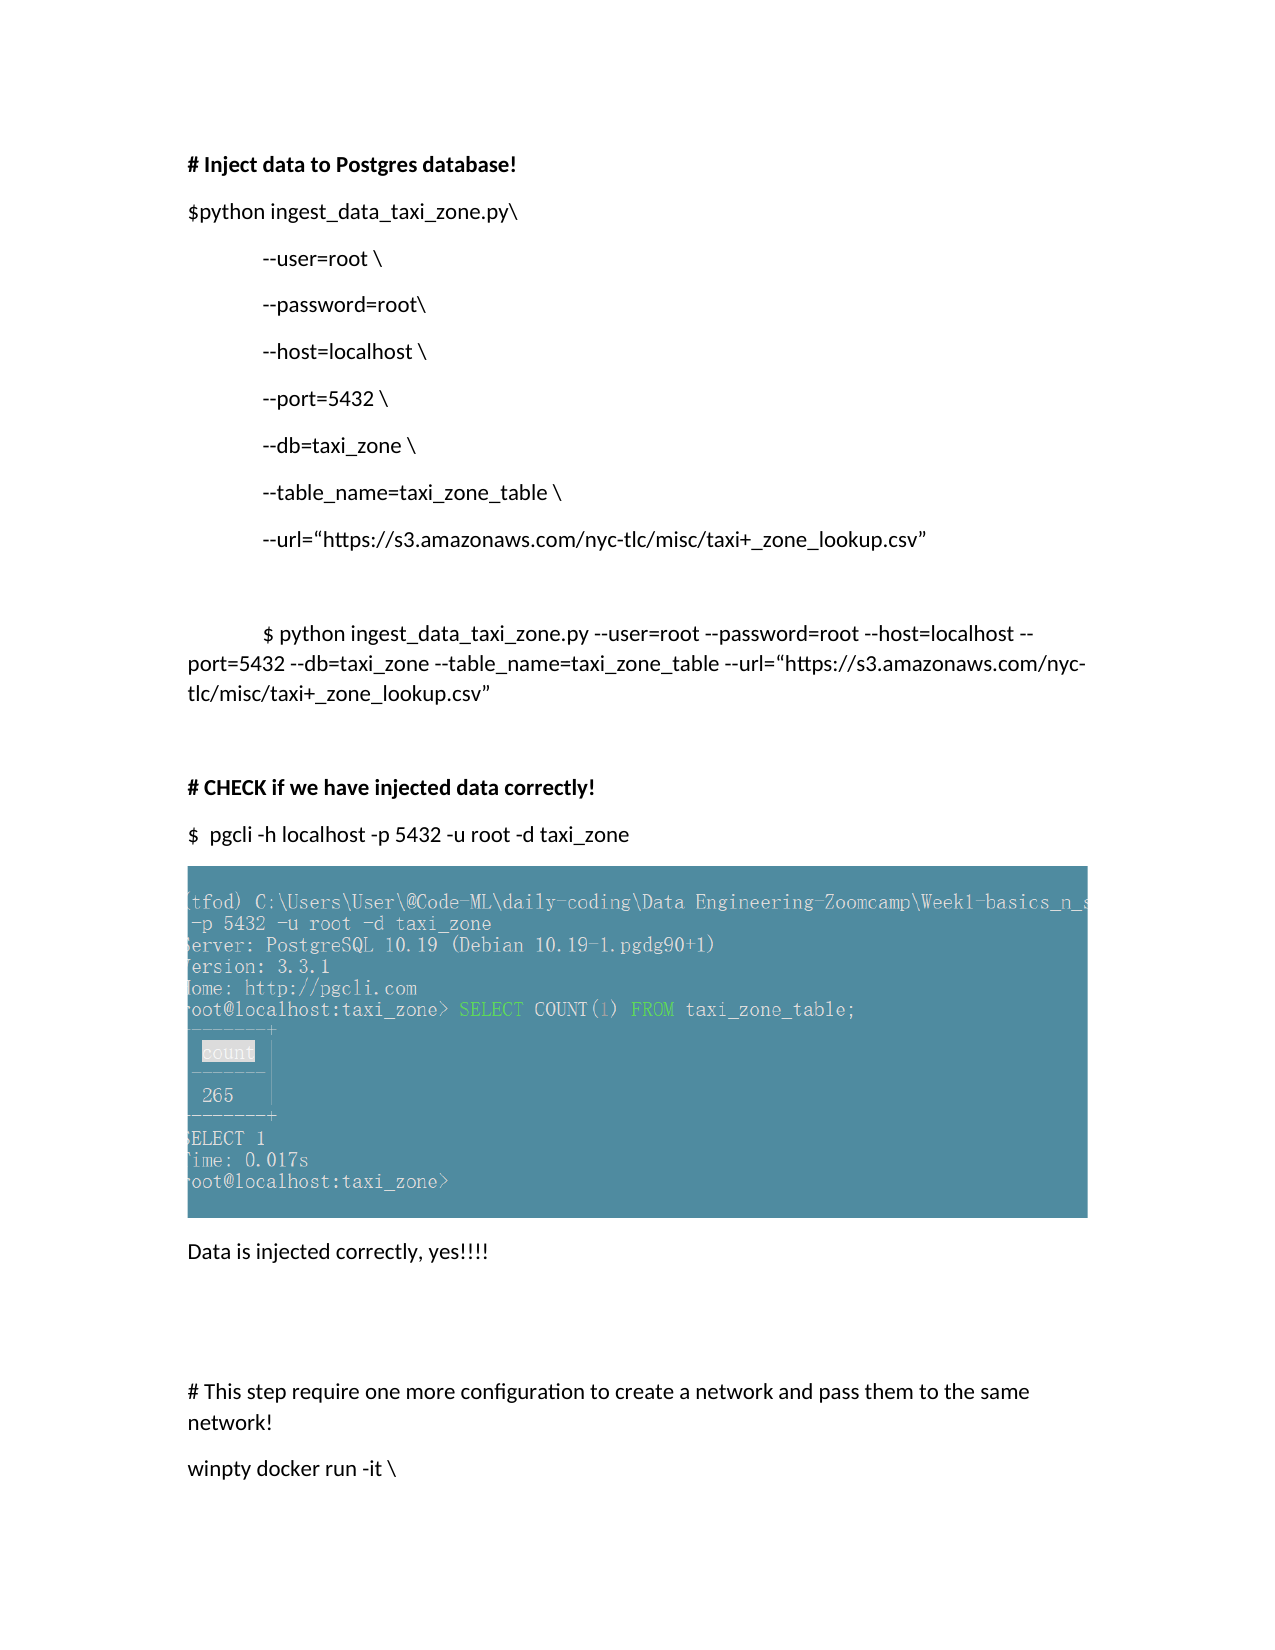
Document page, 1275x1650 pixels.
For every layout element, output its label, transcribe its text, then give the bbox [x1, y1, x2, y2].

text --table_name=taxi_zone_table \ [187, 478, 1087, 506]
text --port=5432 \ [187, 384, 1087, 412]
text Data is injected correctly, yes!!!! [187, 1237, 1087, 1265]
text --url=“https://s3.amazonaws.com/nyc-tlc/misc/taxi+_zone_lookup.csv” [187, 525, 1087, 553]
text $python ingest_data_taxi_zone.py\ [187, 197, 1087, 225]
text --db=taxi_zone \ [187, 431, 1087, 459]
text winpty docker run -it \ [187, 1454, 1087, 1482]
text $ pgcli -h localhost -p 5432 -u root -d taxi_zone [187, 820, 1087, 848]
text --password=root\ [187, 291, 1087, 319]
text # CHECK if we have injected data correctly! [187, 773, 1087, 801]
text # This step require one more configuration to create a network and pass them to the same network! [187, 1377, 1087, 1436]
text --host=localhost \ [187, 337, 1087, 366]
picture [187, 866, 1088, 1218]
text $ python ingest_data_taxi_zone.py --user=root --password=root --host=localhost --port=5432 --db=taxi_zone --table_name=taxi_zone_table --url=“https://s3.amazonaws.com/nyc-tlc/misc/taxi+_zone_lookup.csv” [187, 619, 1087, 707]
text --user=root \ [187, 244, 1087, 272]
text # Inject data to Postgres database! [187, 150, 1087, 178]
